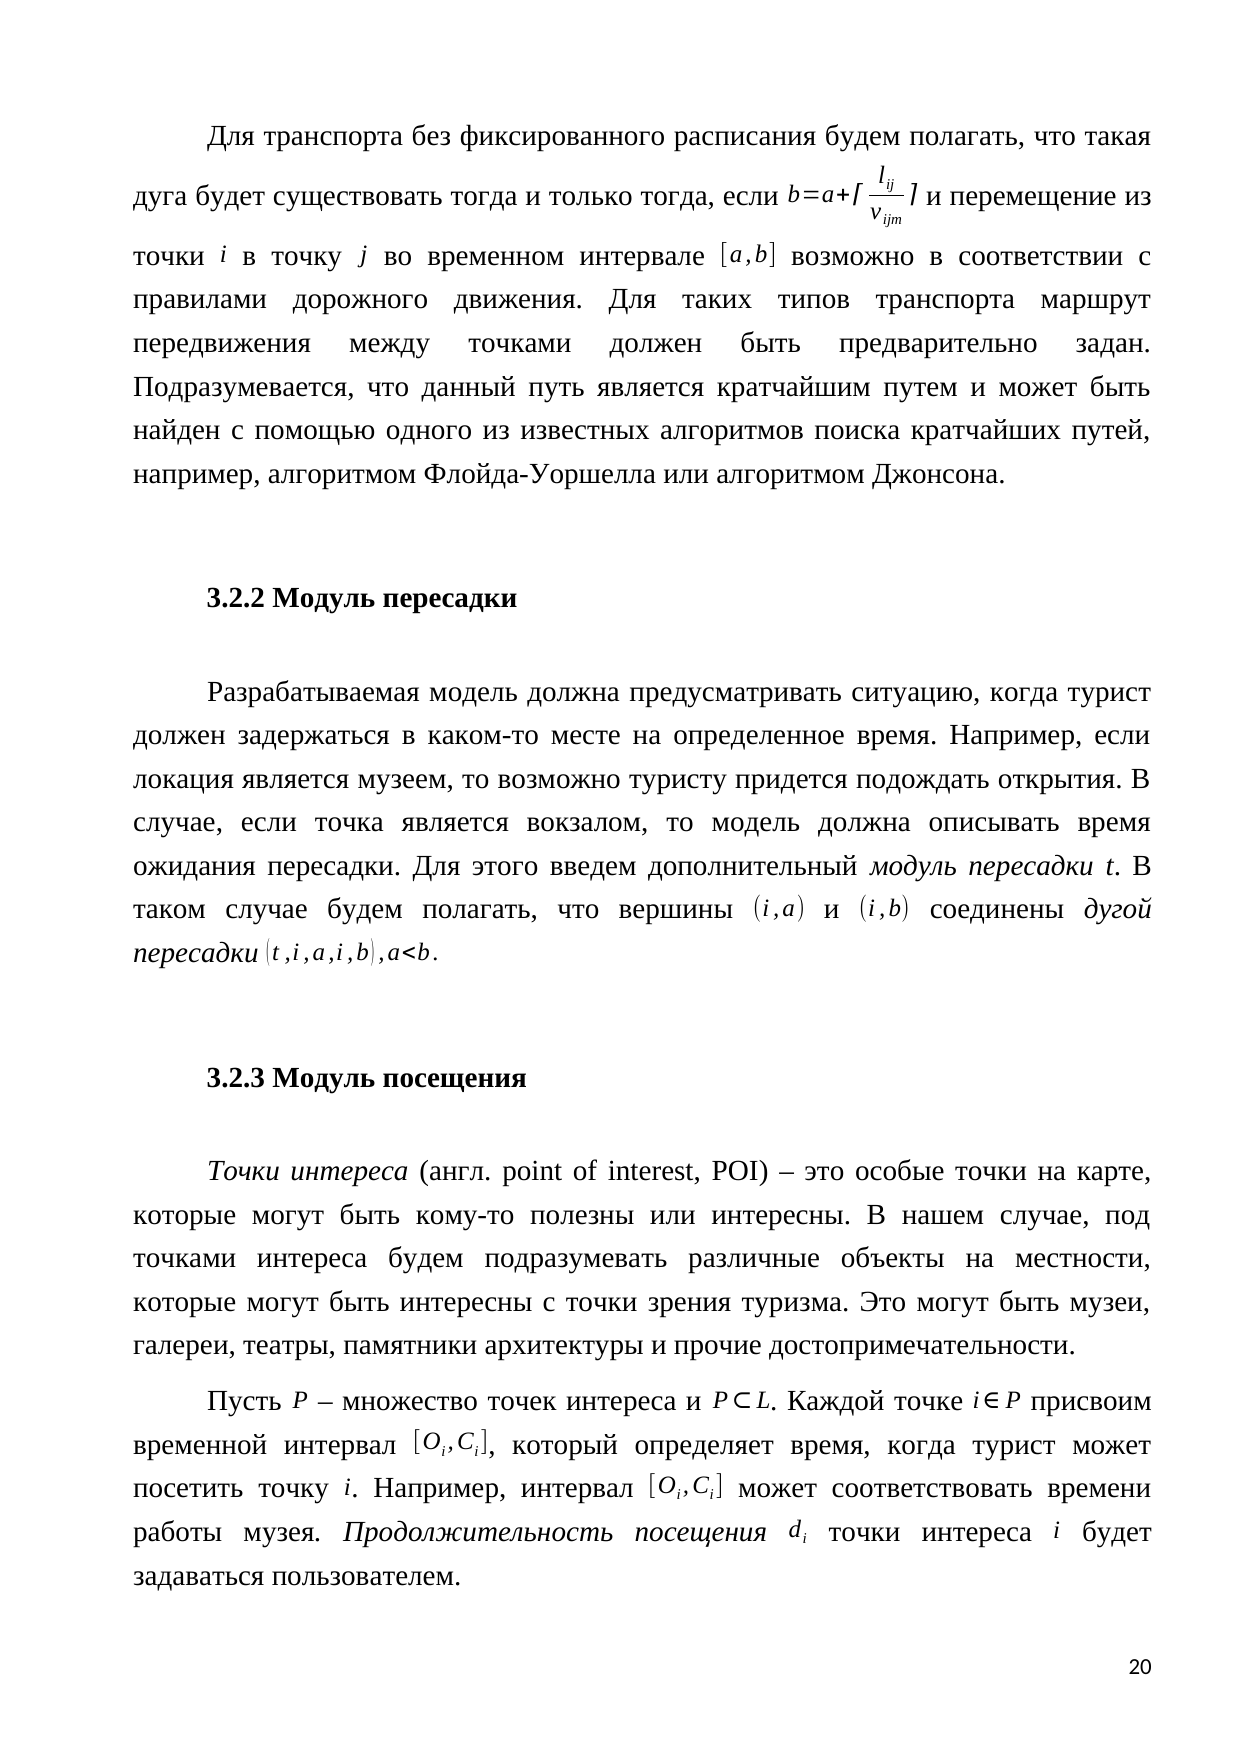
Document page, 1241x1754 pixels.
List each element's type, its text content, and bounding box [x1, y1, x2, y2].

text Разрабатываемая модель должна предусматривать ситуацию, когда турист должен задержаться в каком-то месте на определенное время. Например, если локация является музеем, то возможно туристу придется подождать открытия. В случае, если точка является вокзалом, то модель должна описывать время ожидания пересадки. Для этого введем дополнительный модуль пересадки t. В таком случае будем полагать, что вершины и соединены дугой пересадки [133, 674, 1152, 969]
text Точки интереса (англ. point of interest, POI) – это особые точки на карте, которые могут быть кому-то полезны или интересны. В нашем случае, под точками интереса будем подразумевать различные объекты на местности, которые могут быть интересны с точки зрения туризма. Это могут быть музеи, галереи, театры, памятники архитектуры и прочие достопримечательности. [133, 1153, 1152, 1361]
text Для транспорта без фиксированного расписания будем полагать, что такая дуга будет существовать тогда и только тогда, если и перемещение из точки в точку во временном интервале возможно в соответствии с правилами дорожного движения. Для таких типов транспорта маршрут передвижения между точками должен быть предварительно задан. Подразумевается, что данный путь является кратчайшим путем и может быть найден с помощью одного из известных алгоритмов поиска кратчайших путей, например, алгоритмом Флойда-Уоршелла или алгоритмом Джонсона. [133, 118, 1152, 489]
text Пусть – множество точек интереса и . Каждой точке присвоим временной интервал , который определяет время, когда турист может посетить точку . Например, интервал может соответствовать времени работы музея. Продолжительность посещения точки интереса будет задаваться пользователем. [133, 1383, 1152, 1591]
list 3.2.2 Модуль пересадки [206, 580, 1152, 614]
list 3.2.3 Модуль посещения [206, 1060, 1152, 1093]
